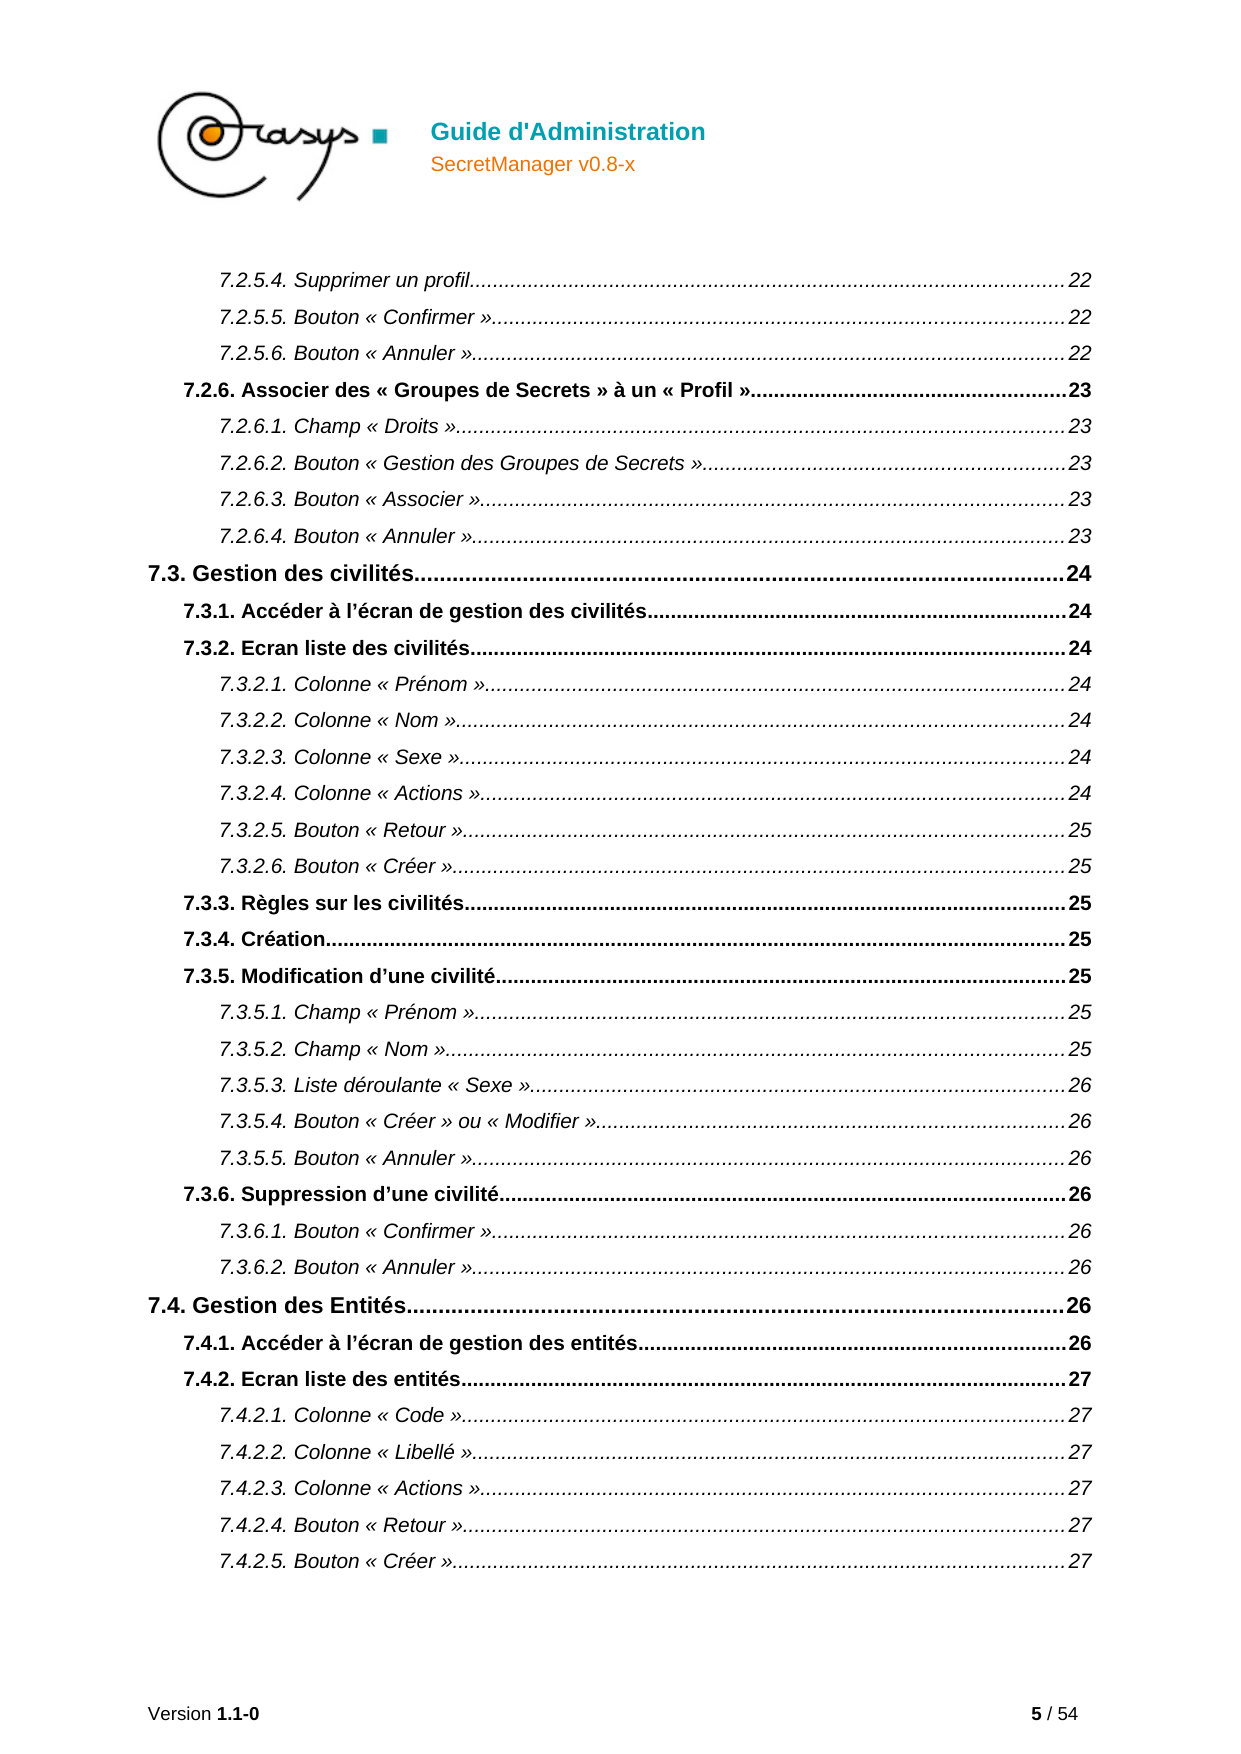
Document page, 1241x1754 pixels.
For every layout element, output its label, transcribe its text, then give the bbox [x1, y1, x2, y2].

text 7.2.6.2. Bouton « Gestion des Groupes de Secrets » 23 [218, 451, 1092, 474]
text 7.4.2.3. Colonne « Actions » 27 [218, 1476, 1092, 1500]
text 7.2.5.5. Bouton « Confirmer » 22 [218, 305, 1092, 329]
text 7.3.6.1. Bouton « Confirmer » 26 [218, 1219, 1092, 1243]
text 7.2.6. Associer des « Groupes de Secrets » à un « Profil » 23 [183, 378, 1092, 402]
text 7.2.6.1. Champ « Droits » 23 [218, 414, 1092, 438]
text 7.3.2.6. Bouton « Créer » 25 [218, 854, 1092, 878]
text 7.3.6.2. Bouton « Annuler » 26 [218, 1255, 1092, 1279]
picture [147, 80, 408, 220]
text 7.2.6.4. Bouton « Annuler » 23 [218, 523, 1092, 547]
text 7.3.2.4. Colonne « Actions » 24 [218, 781, 1092, 805]
text 7.3.5. Modification d’une civilité 25 [183, 963, 1092, 987]
text 7.2.5.4. Supprimer un profil 22 [218, 268, 1092, 292]
text 7.4. Gestion des Entités 26 [148, 1292, 1092, 1318]
text 7.3.4. Création 25 [183, 927, 1092, 951]
text 7.2.6.3. Bouton « Associer » 23 [218, 487, 1092, 511]
text 7.3.3. Règles sur les civilités 25 [183, 891, 1092, 914]
text 7.3.1. Accéder à l’écran de gestion des civilités 24 [183, 599, 1092, 623]
text 7.3.5.5. Bouton « Annuler » 26 [218, 1146, 1092, 1170]
text 7.3.2.3. Colonne « Sexe » 24 [218, 745, 1092, 769]
text 7.2.5.6. Bouton « Annuler » 22 [218, 341, 1092, 365]
text 7.3. Gestion des civilités 24 [148, 560, 1092, 586]
text 7.3.2.1. Colonne « Prénom » 24 [218, 672, 1092, 696]
text 7.4.1. Accéder à l’écran de gestion des entités 26 [183, 1330, 1092, 1354]
text 7.3.2.2. Colonne « Nom » 24 [218, 708, 1092, 732]
text 7.3.5.1. Champ « Prénom » 25 [218, 1000, 1092, 1024]
text 7.3.6. Suppression d’une civilité 26 [183, 1182, 1092, 1206]
text 7.3.5.4. Bouton « Créer » ou « Modifier » 26 [218, 1109, 1092, 1133]
text 7.4.2. Ecran liste des entités 27 [183, 1367, 1092, 1391]
text 7.3.2.5. Bouton « Retour » 25 [218, 818, 1092, 842]
text 7.4.2.2. Colonne « Libellé » 27 [218, 1440, 1092, 1464]
text 7.3.2. Ecran liste des civilités 24 [183, 635, 1092, 659]
text 7.4.2.5. Bouton « Créer » 27 [218, 1549, 1092, 1573]
text 7.3.5.2. Champ « Nom » 25 [218, 1036, 1092, 1060]
text 7.4.2.1. Colonne « Code » 27 [218, 1403, 1092, 1427]
text 7.4.2.4. Bouton « Retour » 27 [218, 1513, 1092, 1537]
text 7.3.5.3. Liste déroulante « Sexe » 26 [218, 1073, 1092, 1097]
